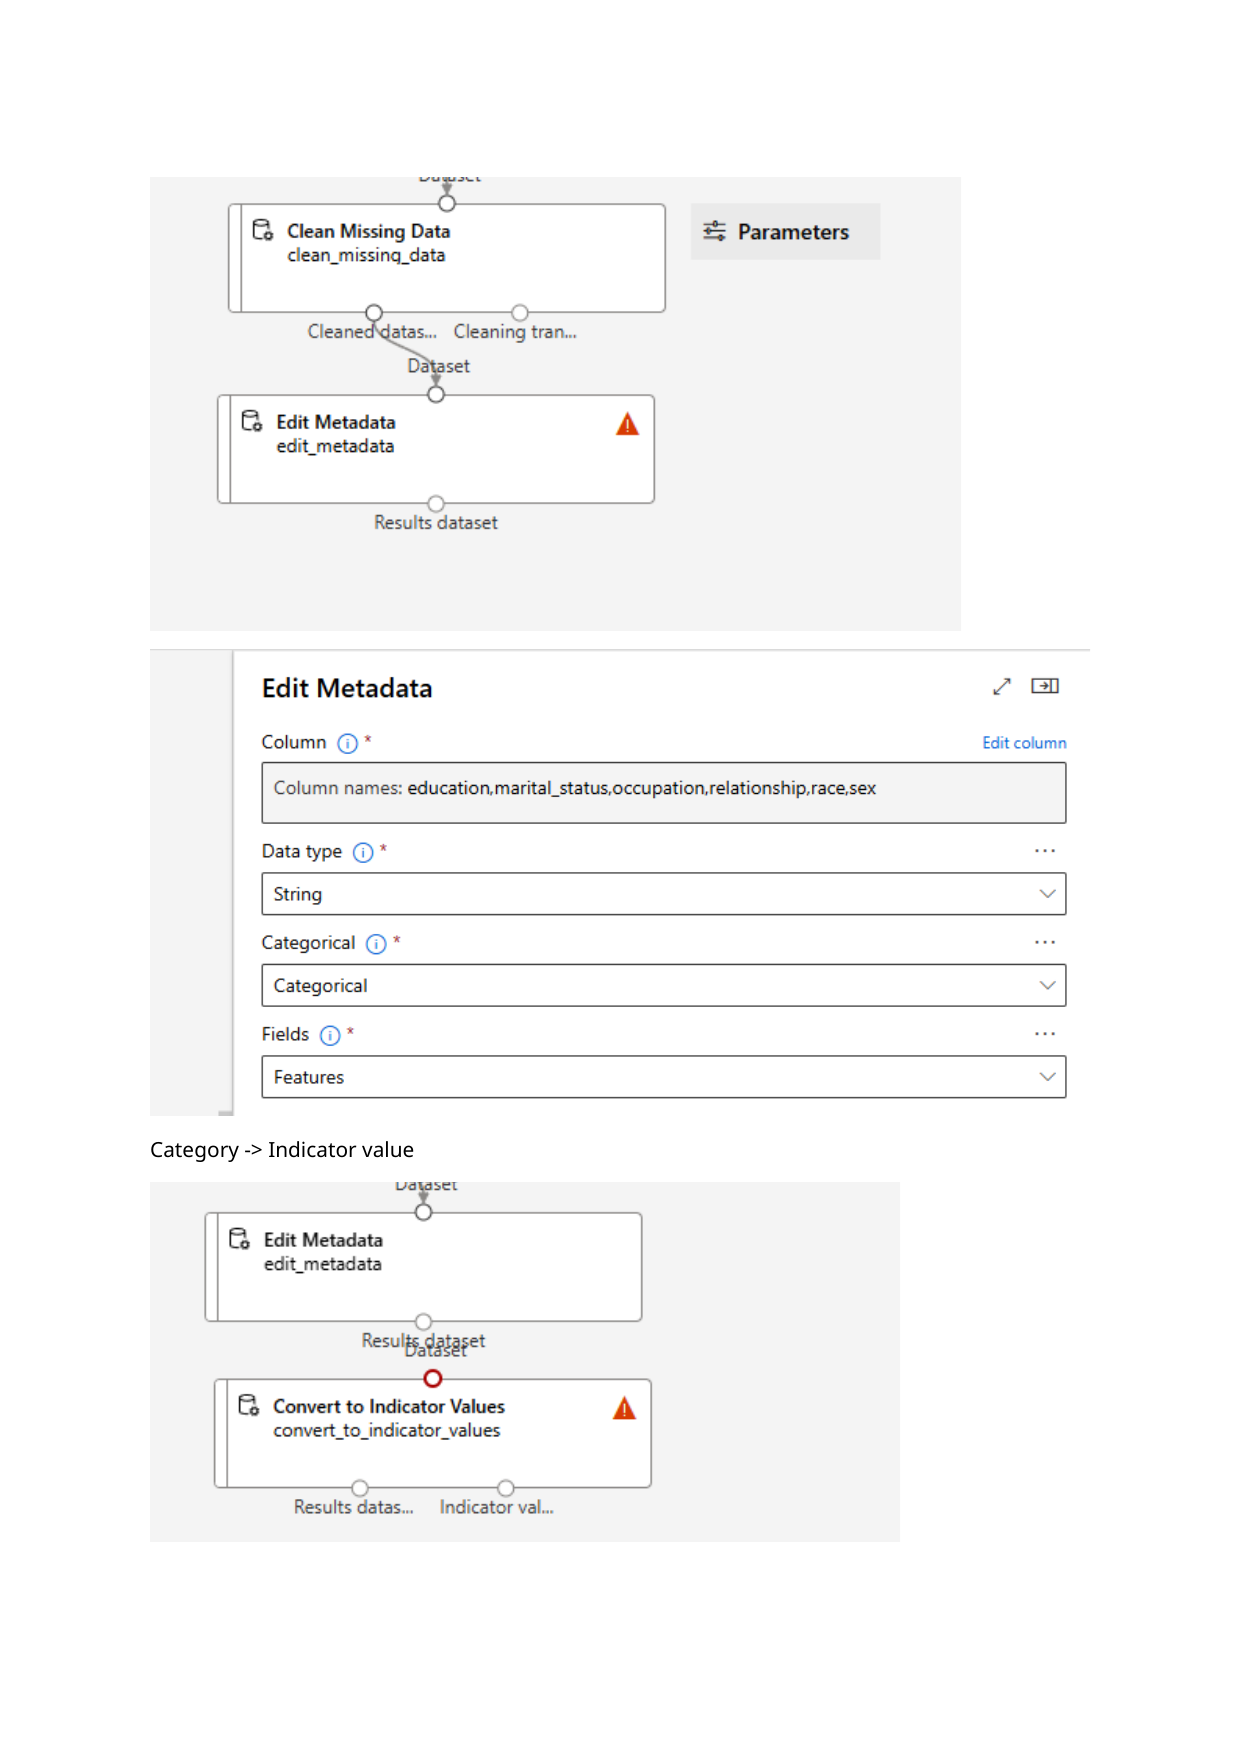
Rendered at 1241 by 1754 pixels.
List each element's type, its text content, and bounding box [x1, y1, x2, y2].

picture [150, 649, 1091, 1116]
picture [150, 177, 962, 631]
picture [150, 1182, 901, 1542]
text Category -> Indicator value [150, 1135, 1090, 1163]
